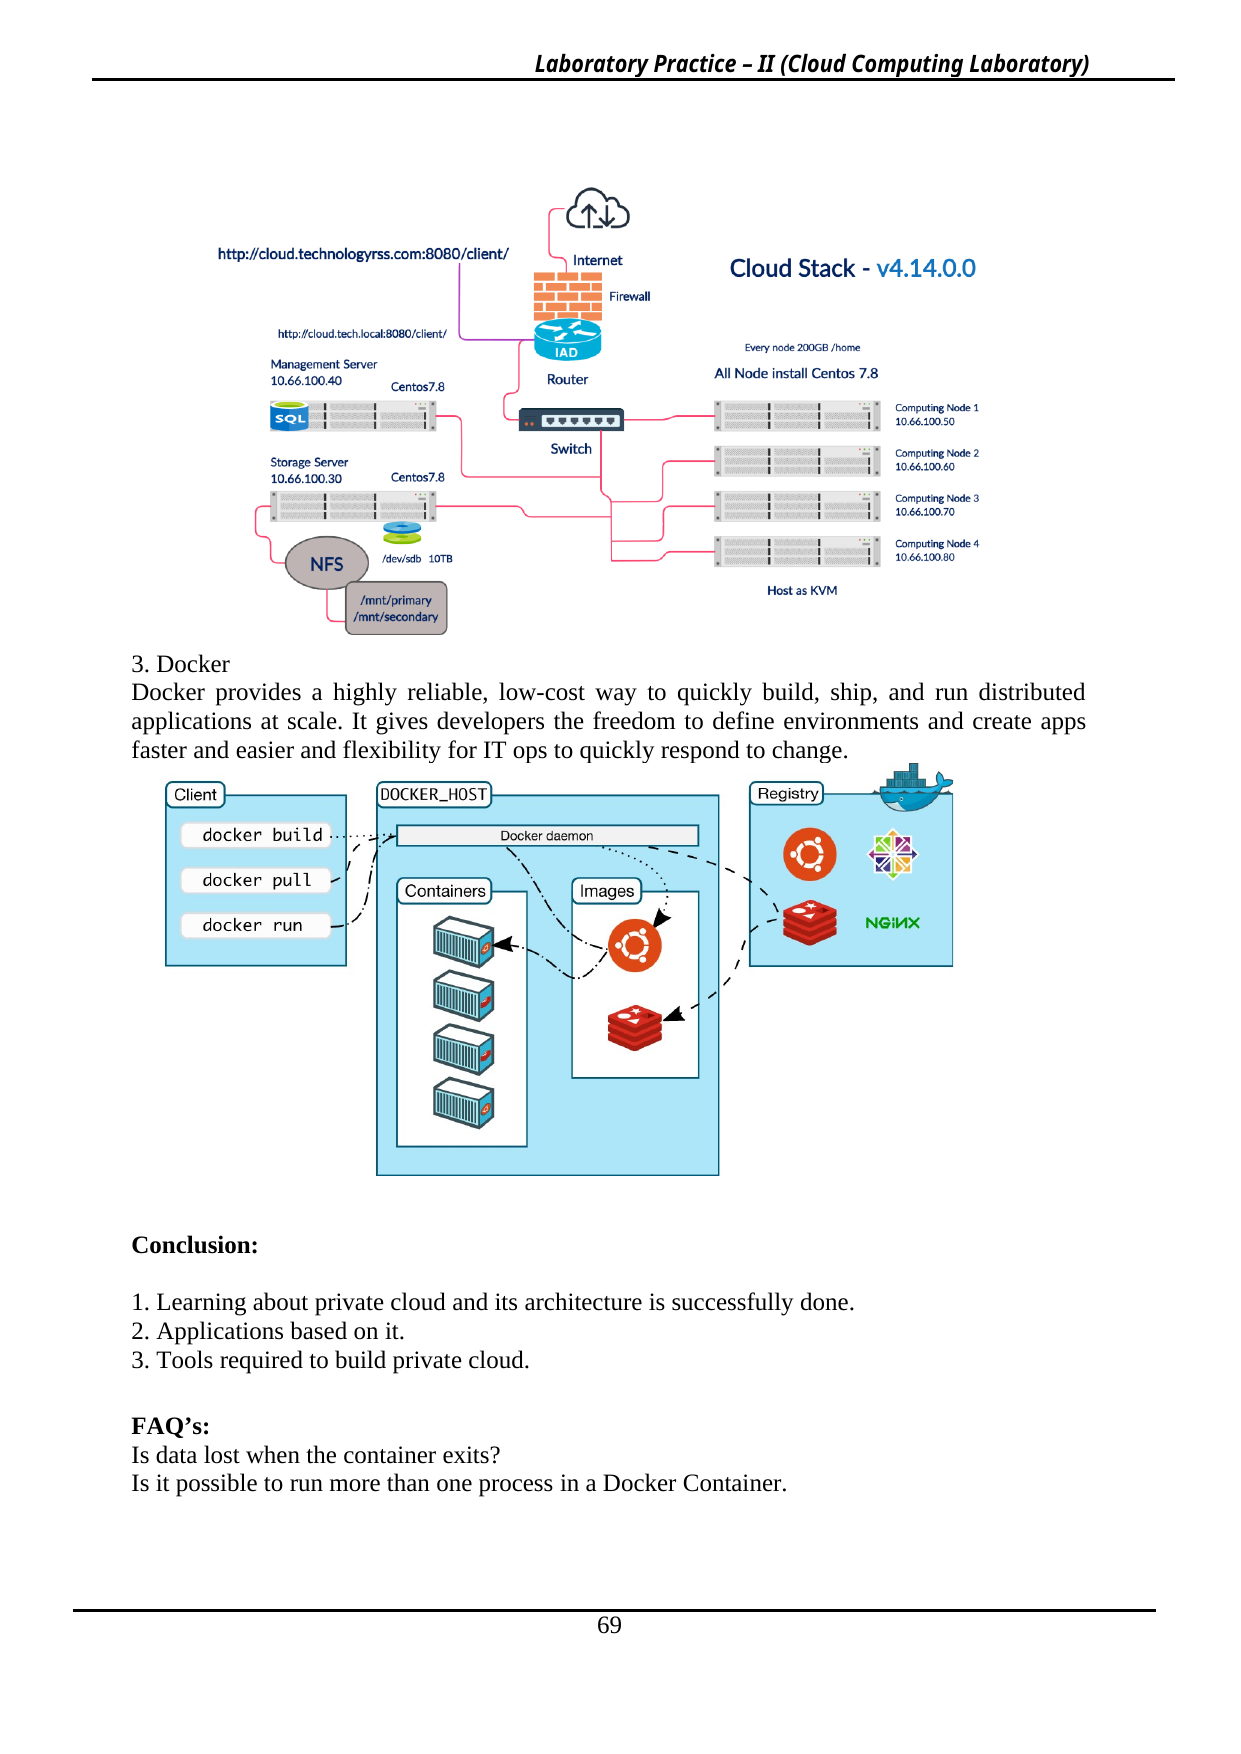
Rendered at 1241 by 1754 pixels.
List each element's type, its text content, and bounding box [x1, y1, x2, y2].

picture [218, 187, 1008, 635]
text Is data lost when the container exits? [131, 1440, 1169, 1468]
list Applications based on it. [131, 1316, 1169, 1345]
picture [165, 763, 954, 1176]
list Tools required to build private cloud. [131, 1345, 1169, 1374]
text Is it possible to run more than one process in a Docker Container. [131, 1468, 1169, 1497]
list Docker [131, 649, 1169, 677]
text Docker provides a highly reliable, low-cost way to quickly build, ship, and run distributed applications at scale. It gives developers the freedom to define environments and create apps faster and easier and flexibility for IT ops to quickly respond to change. [131, 677, 1088, 764]
subtitle Conclusion: [131, 1230, 1169, 1259]
subtitle FAQ’s: [131, 1411, 1169, 1440]
list Learning about private cloud and its architecture is successfully done. [131, 1287, 1169, 1316]
